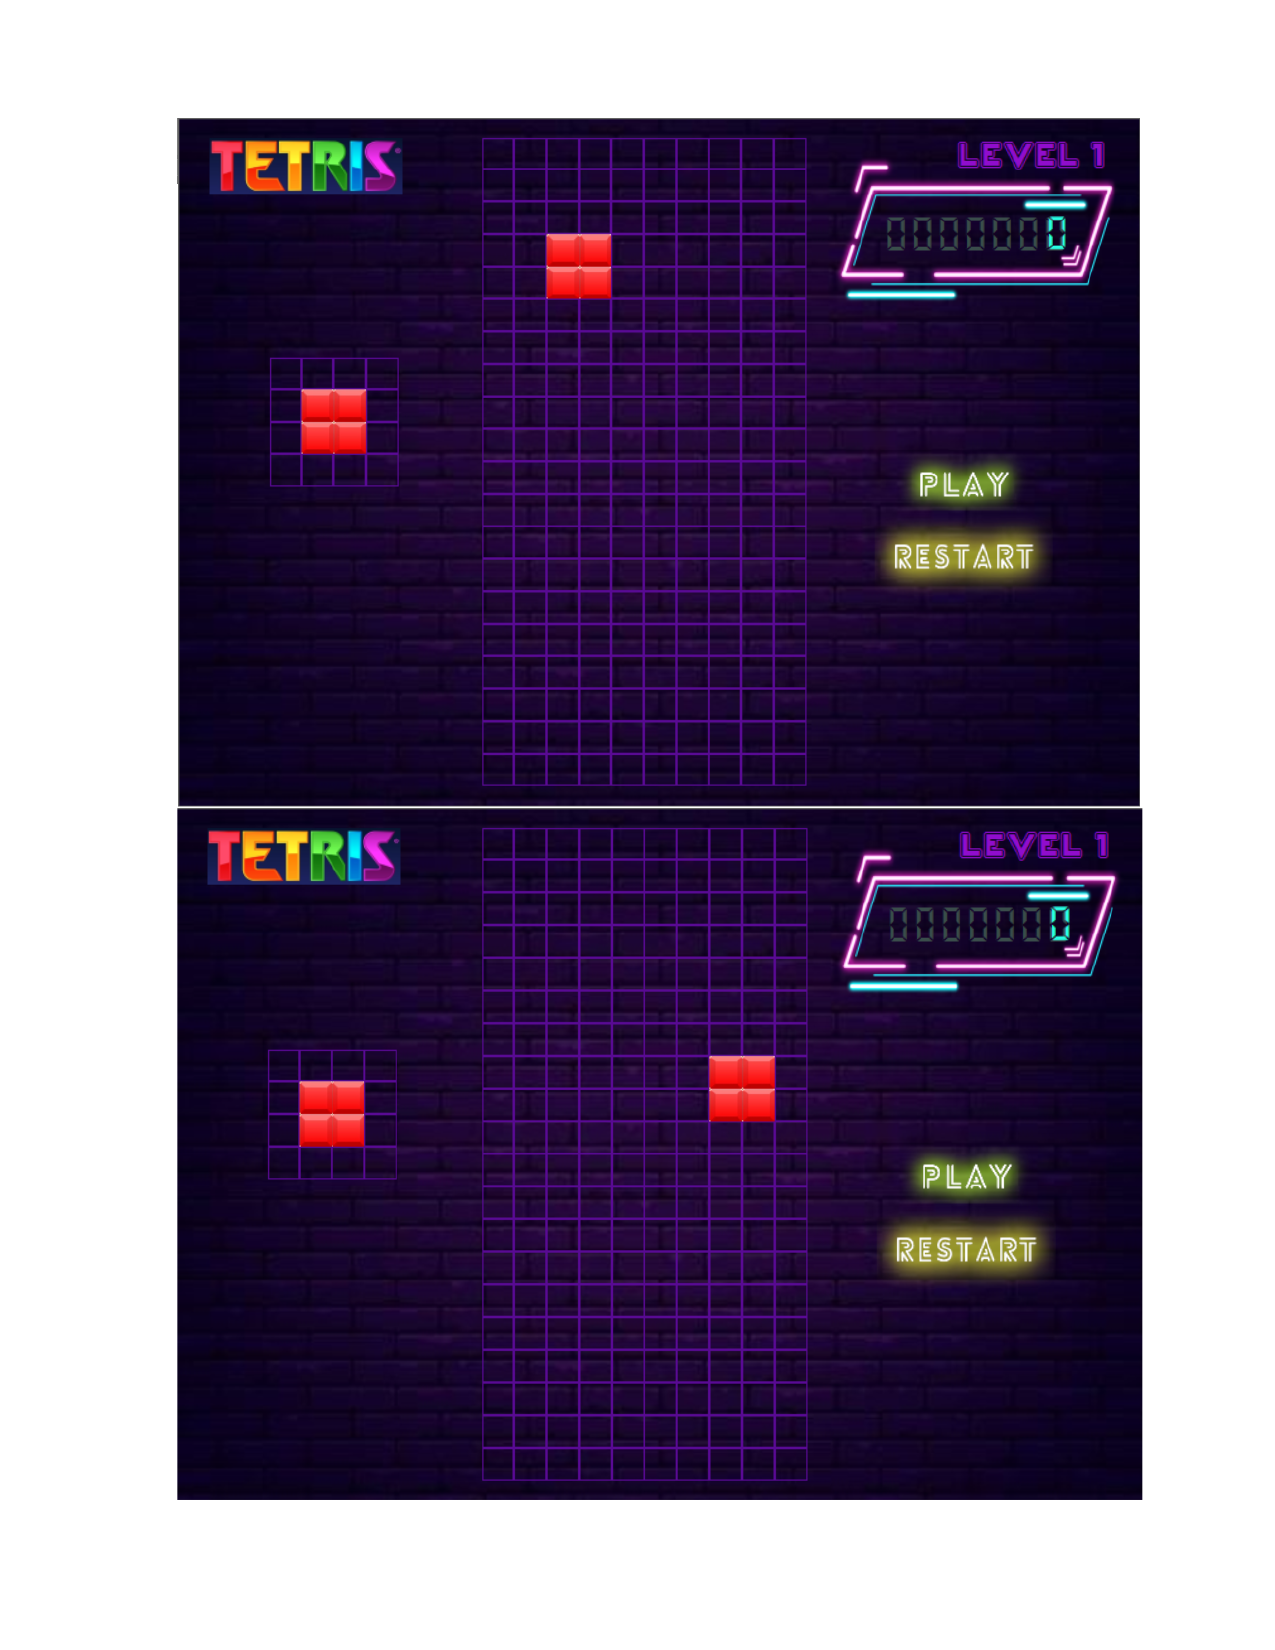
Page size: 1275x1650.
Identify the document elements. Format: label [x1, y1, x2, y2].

picture [177, 118, 1140, 807]
picture [177, 808, 1143, 1500]
